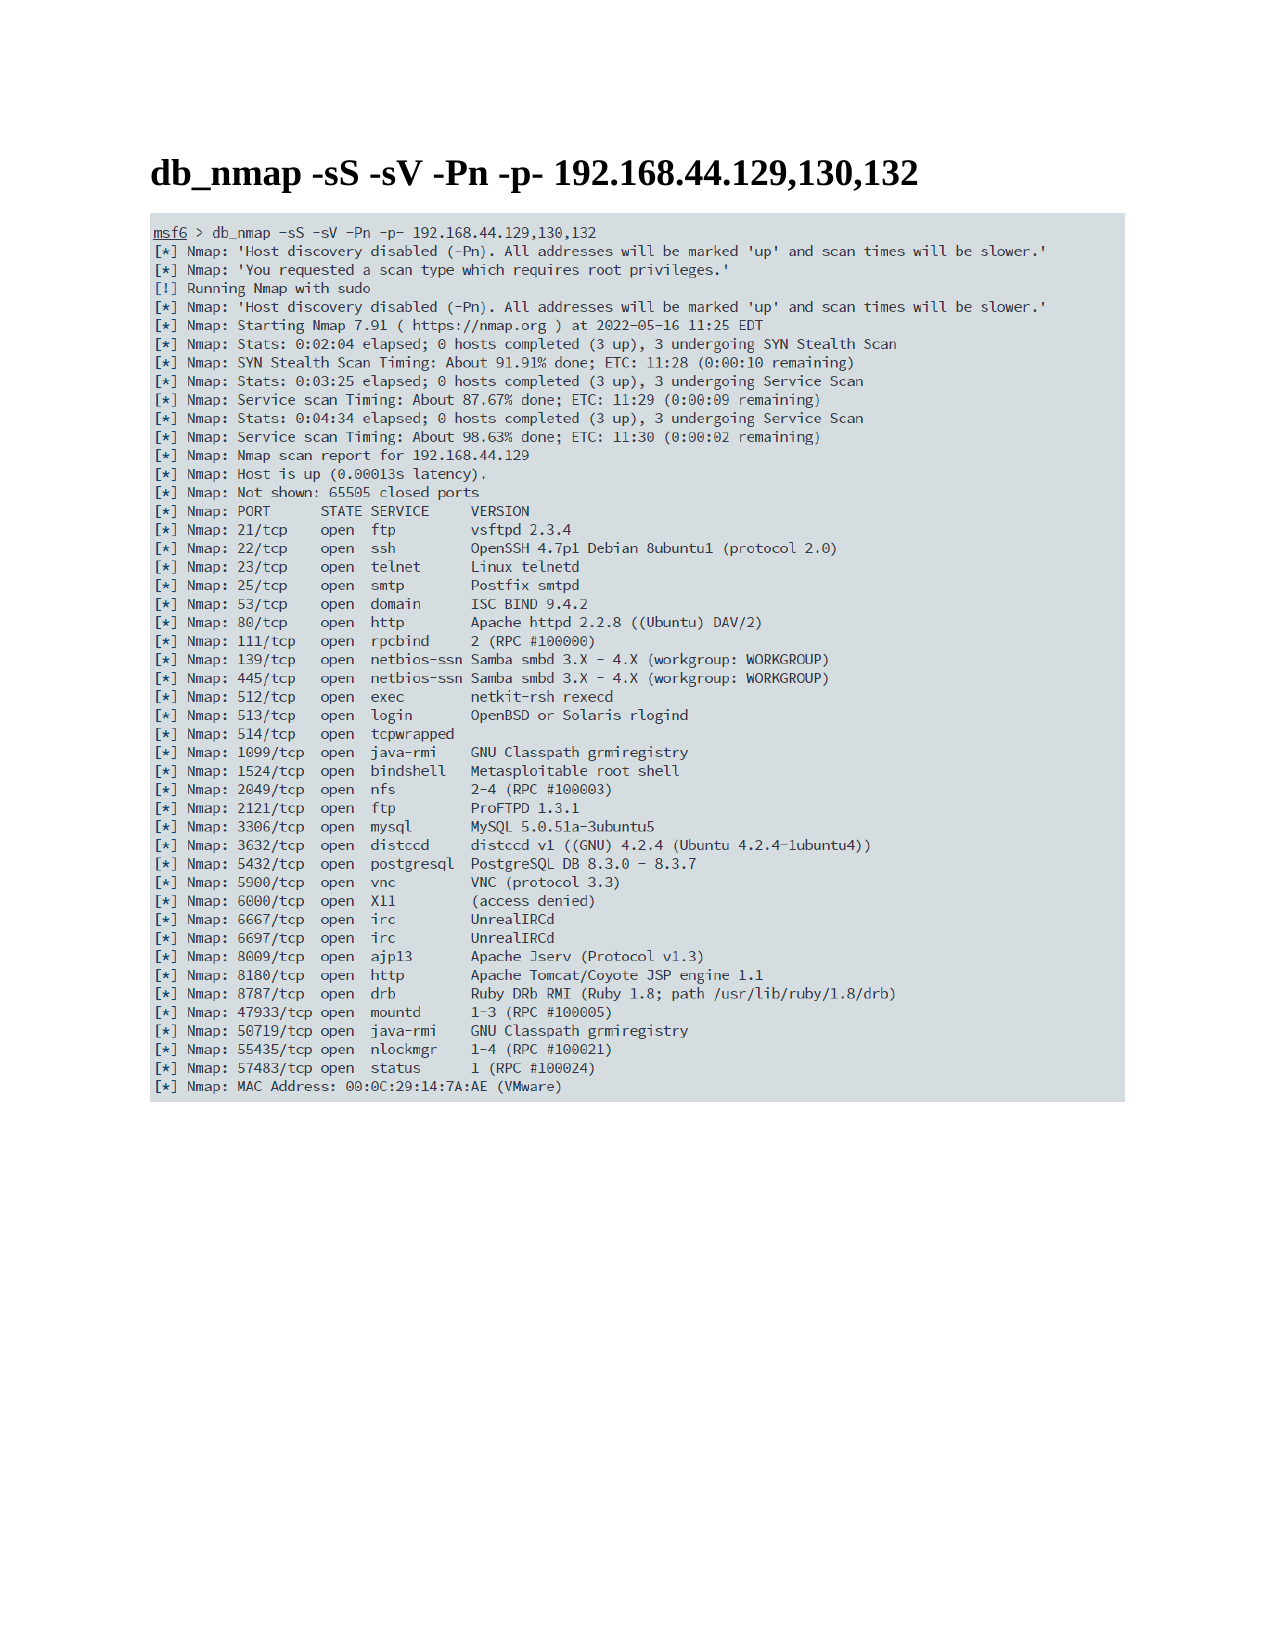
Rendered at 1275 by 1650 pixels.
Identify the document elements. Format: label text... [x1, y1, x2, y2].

text db_nmap -sS -sV -Pn -p- 192.168.44.129,130,132 [150, 150, 1125, 193]
picture [150, 213, 1125, 1102]
